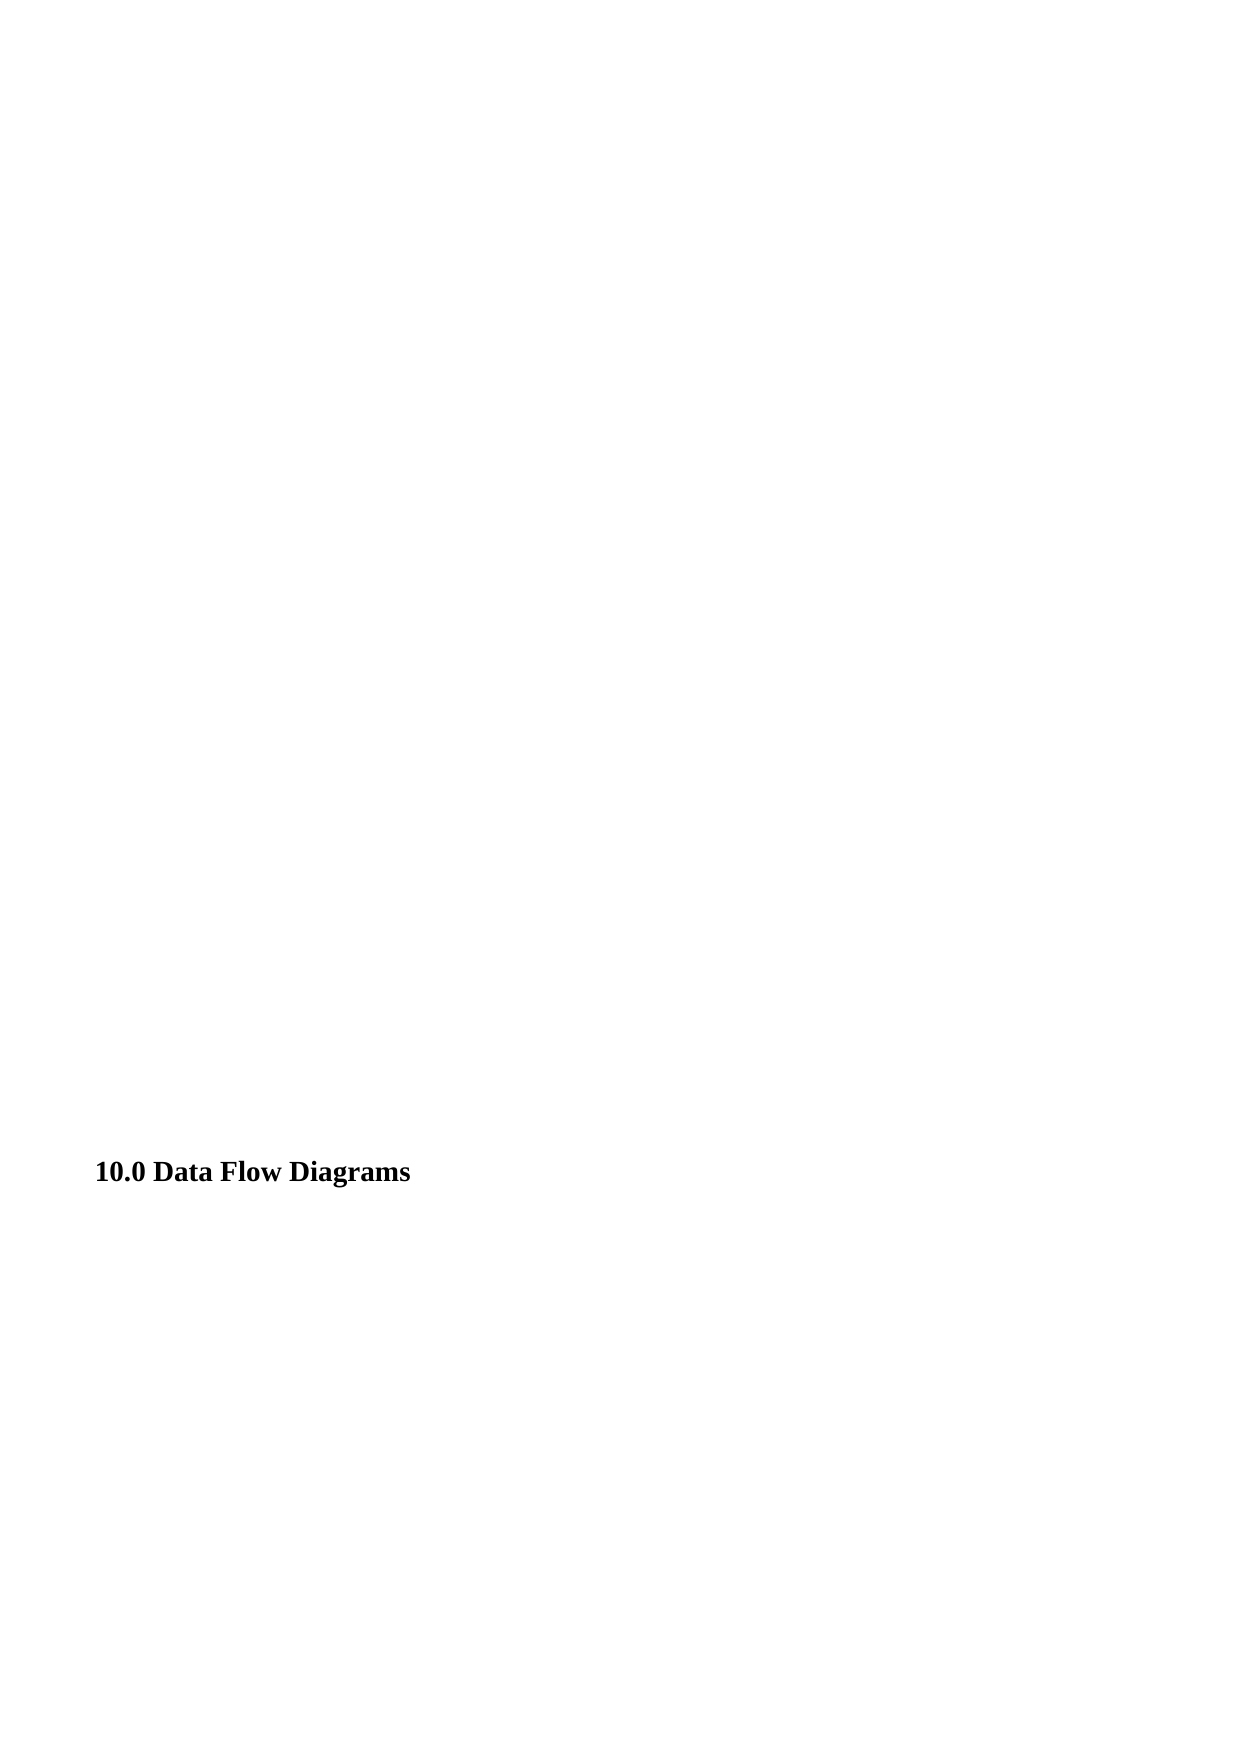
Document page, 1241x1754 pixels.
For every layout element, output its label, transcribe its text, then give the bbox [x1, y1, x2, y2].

text 10.0 Data Flow Diagrams [94, 1154, 1198, 1188]
